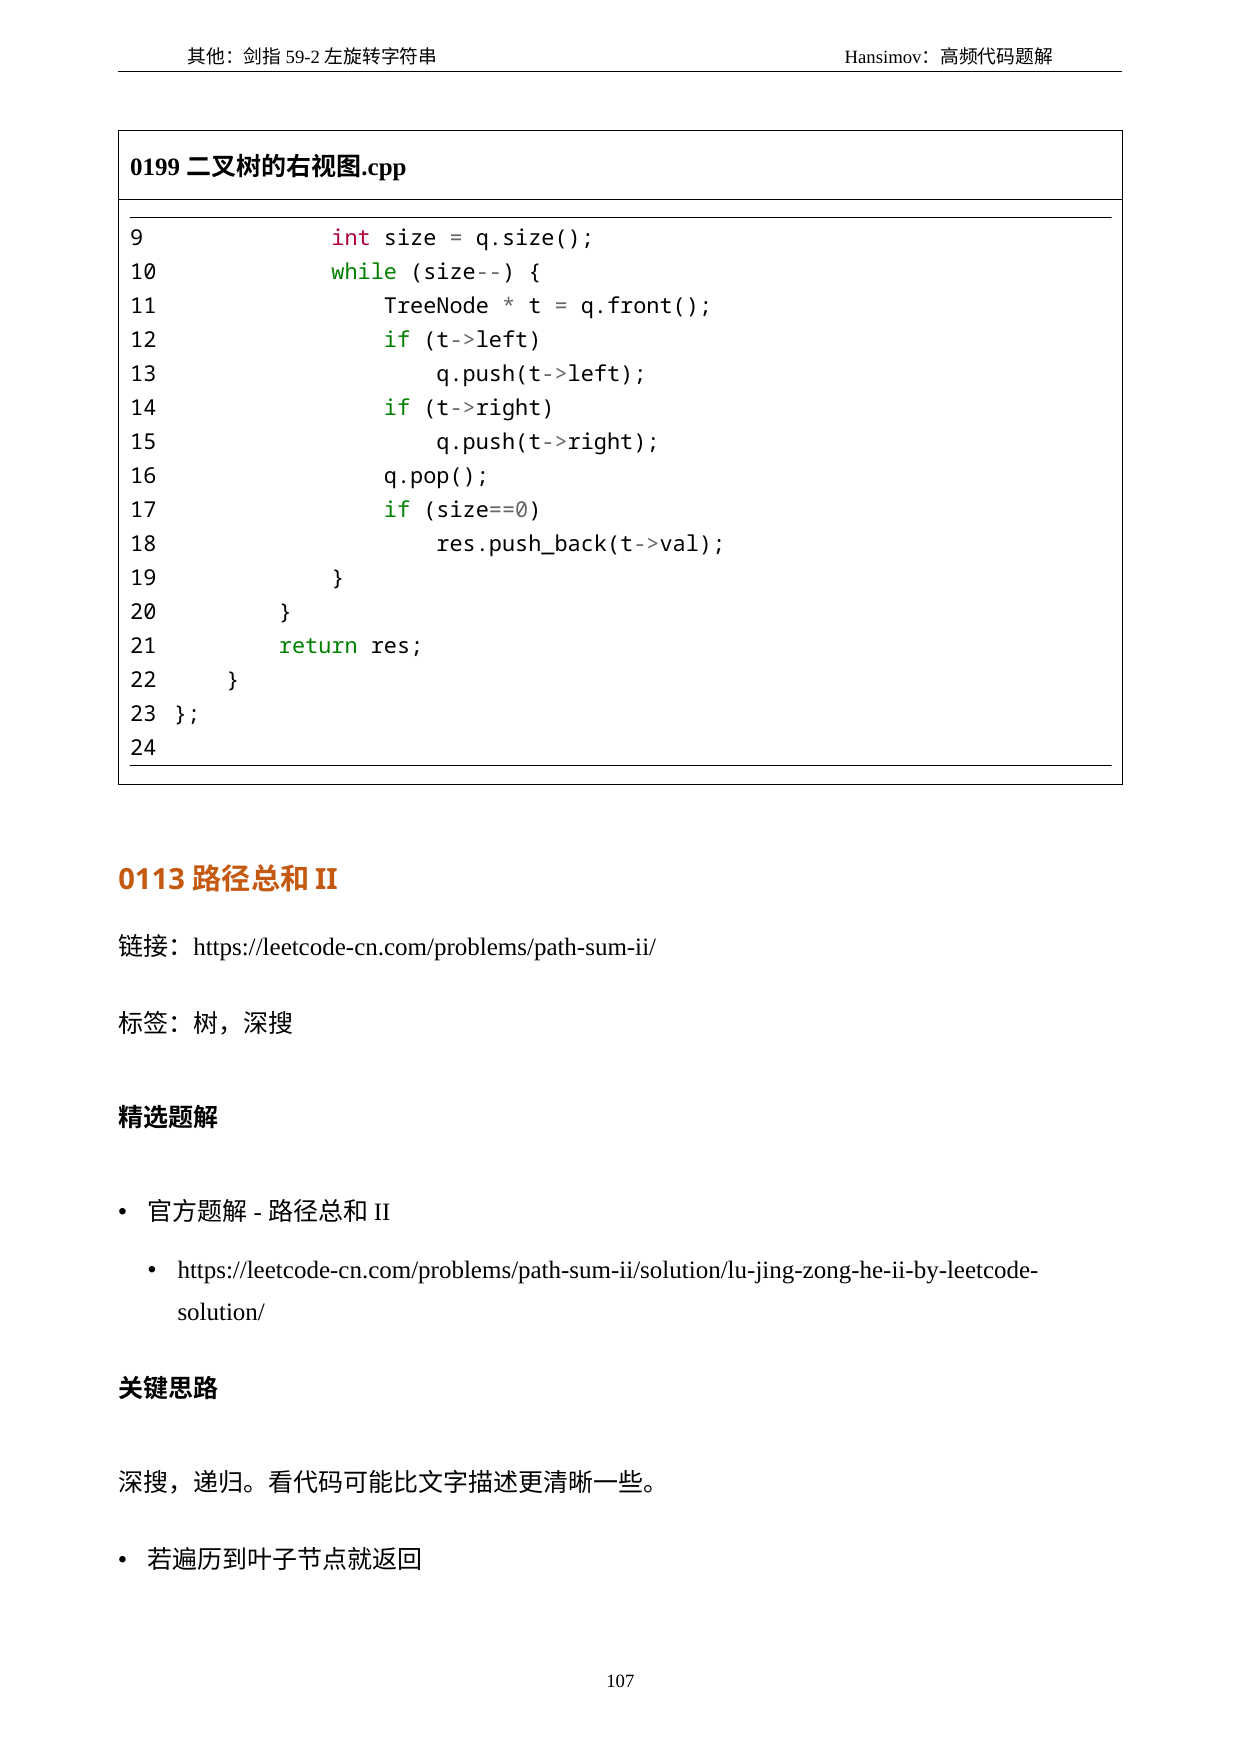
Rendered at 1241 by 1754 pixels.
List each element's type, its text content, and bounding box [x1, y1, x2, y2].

text 链接：https://leetcode-cn.com/problems/path-sum-ii/ [118, 911, 1122, 978]
text 若遍历到叶子节点就返回 [118, 1524, 1122, 1592]
subtitle 关键思路 [118, 1353, 1097, 1421]
table_header 0199 二叉树的右视图.cpp [119, 131, 1122, 199]
text 深搜，递归。看代码可能比文字描述更清晰一些。 [118, 1447, 1122, 1515]
subtitle 0113 路径总和II [118, 843, 1097, 911]
subtitle 精选题解 [118, 1081, 1097, 1149]
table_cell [119, 200, 1122, 783]
text https://leetcode-cn.com/problems/path-sum-ii/solution/lu-jing-zong-he-ii-by-leetcode-solution/ [148, 1252, 1122, 1329]
text 官方题解 - 路径总和 II [118, 1175, 1122, 1243]
text 标签：树，深搜 [118, 987, 1122, 1055]
